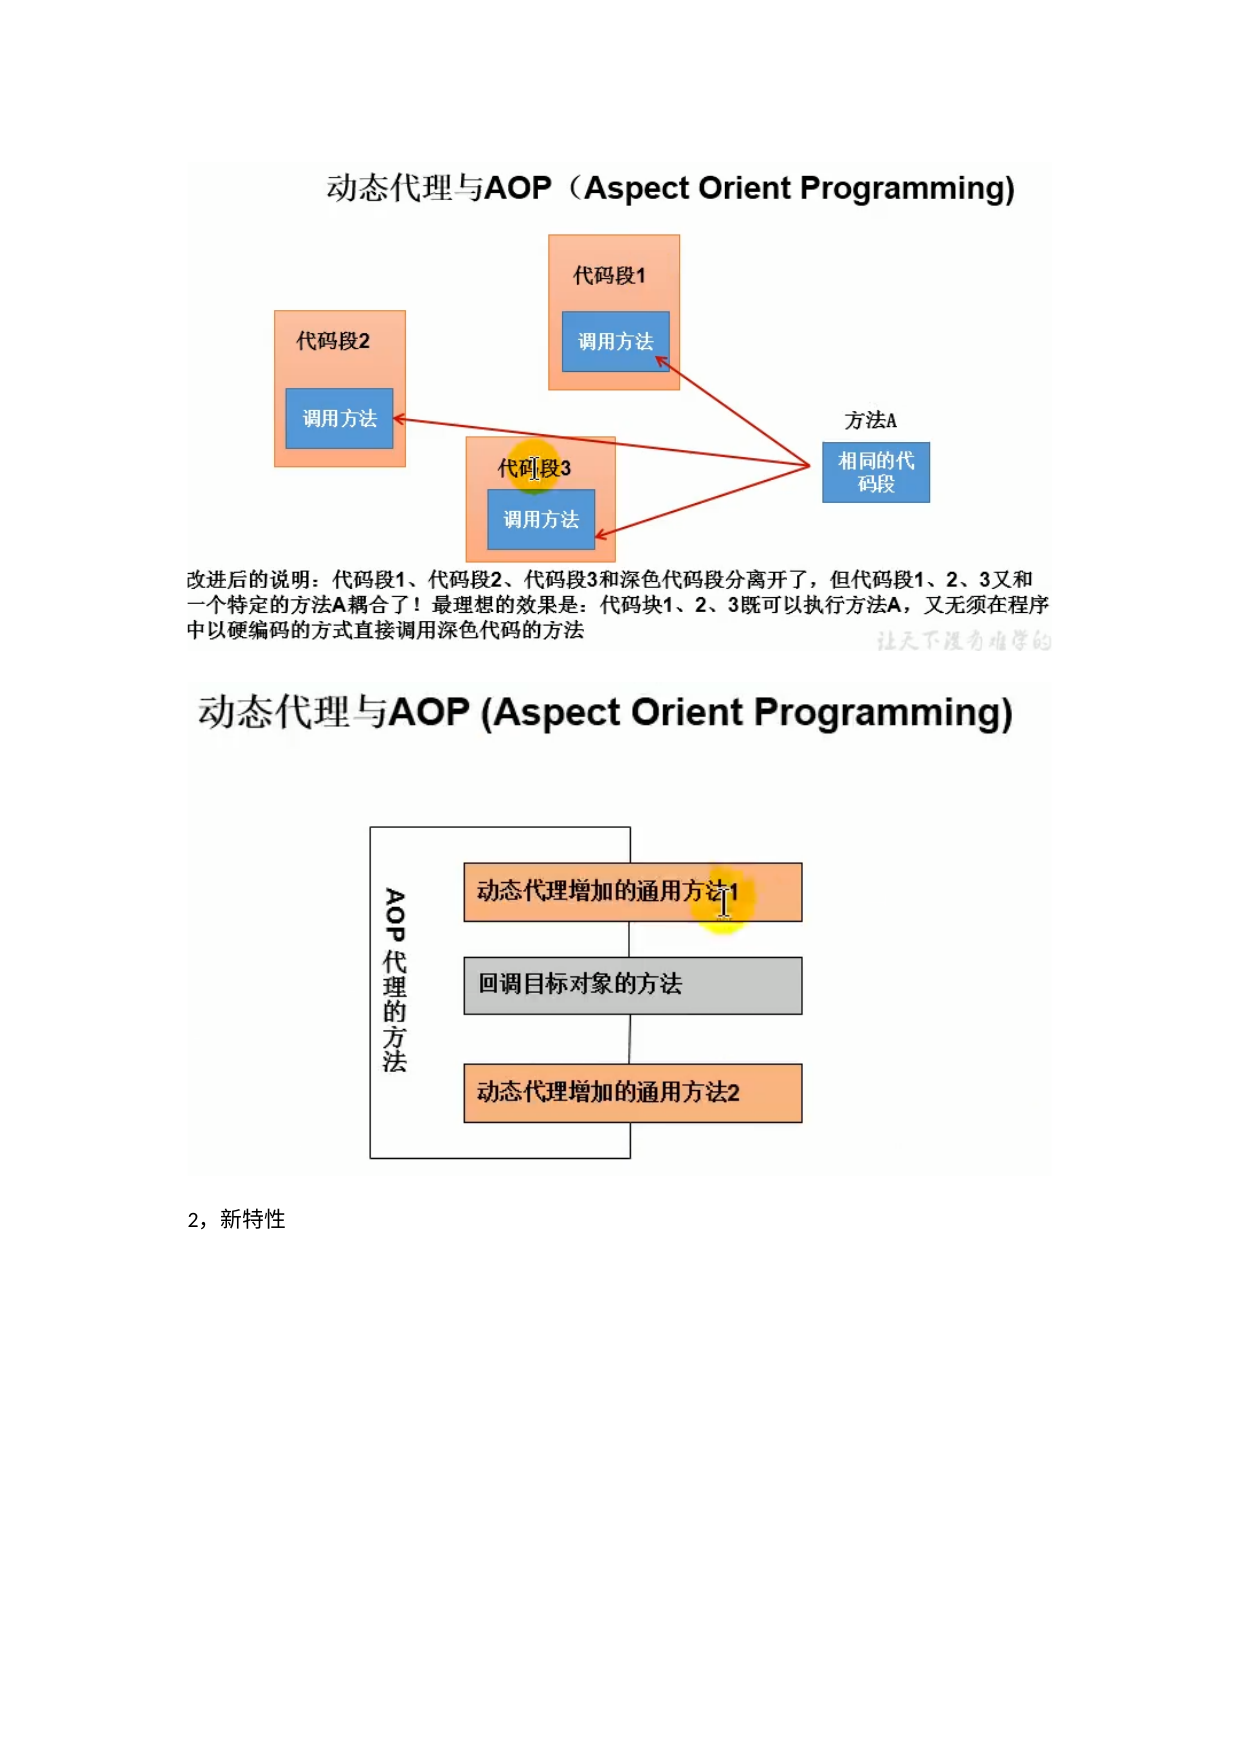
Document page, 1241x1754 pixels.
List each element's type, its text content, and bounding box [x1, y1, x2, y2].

picture [187, 682, 1052, 1176]
list 新特性 [187, 1202, 1053, 1234]
picture [187, 162, 1053, 651]
